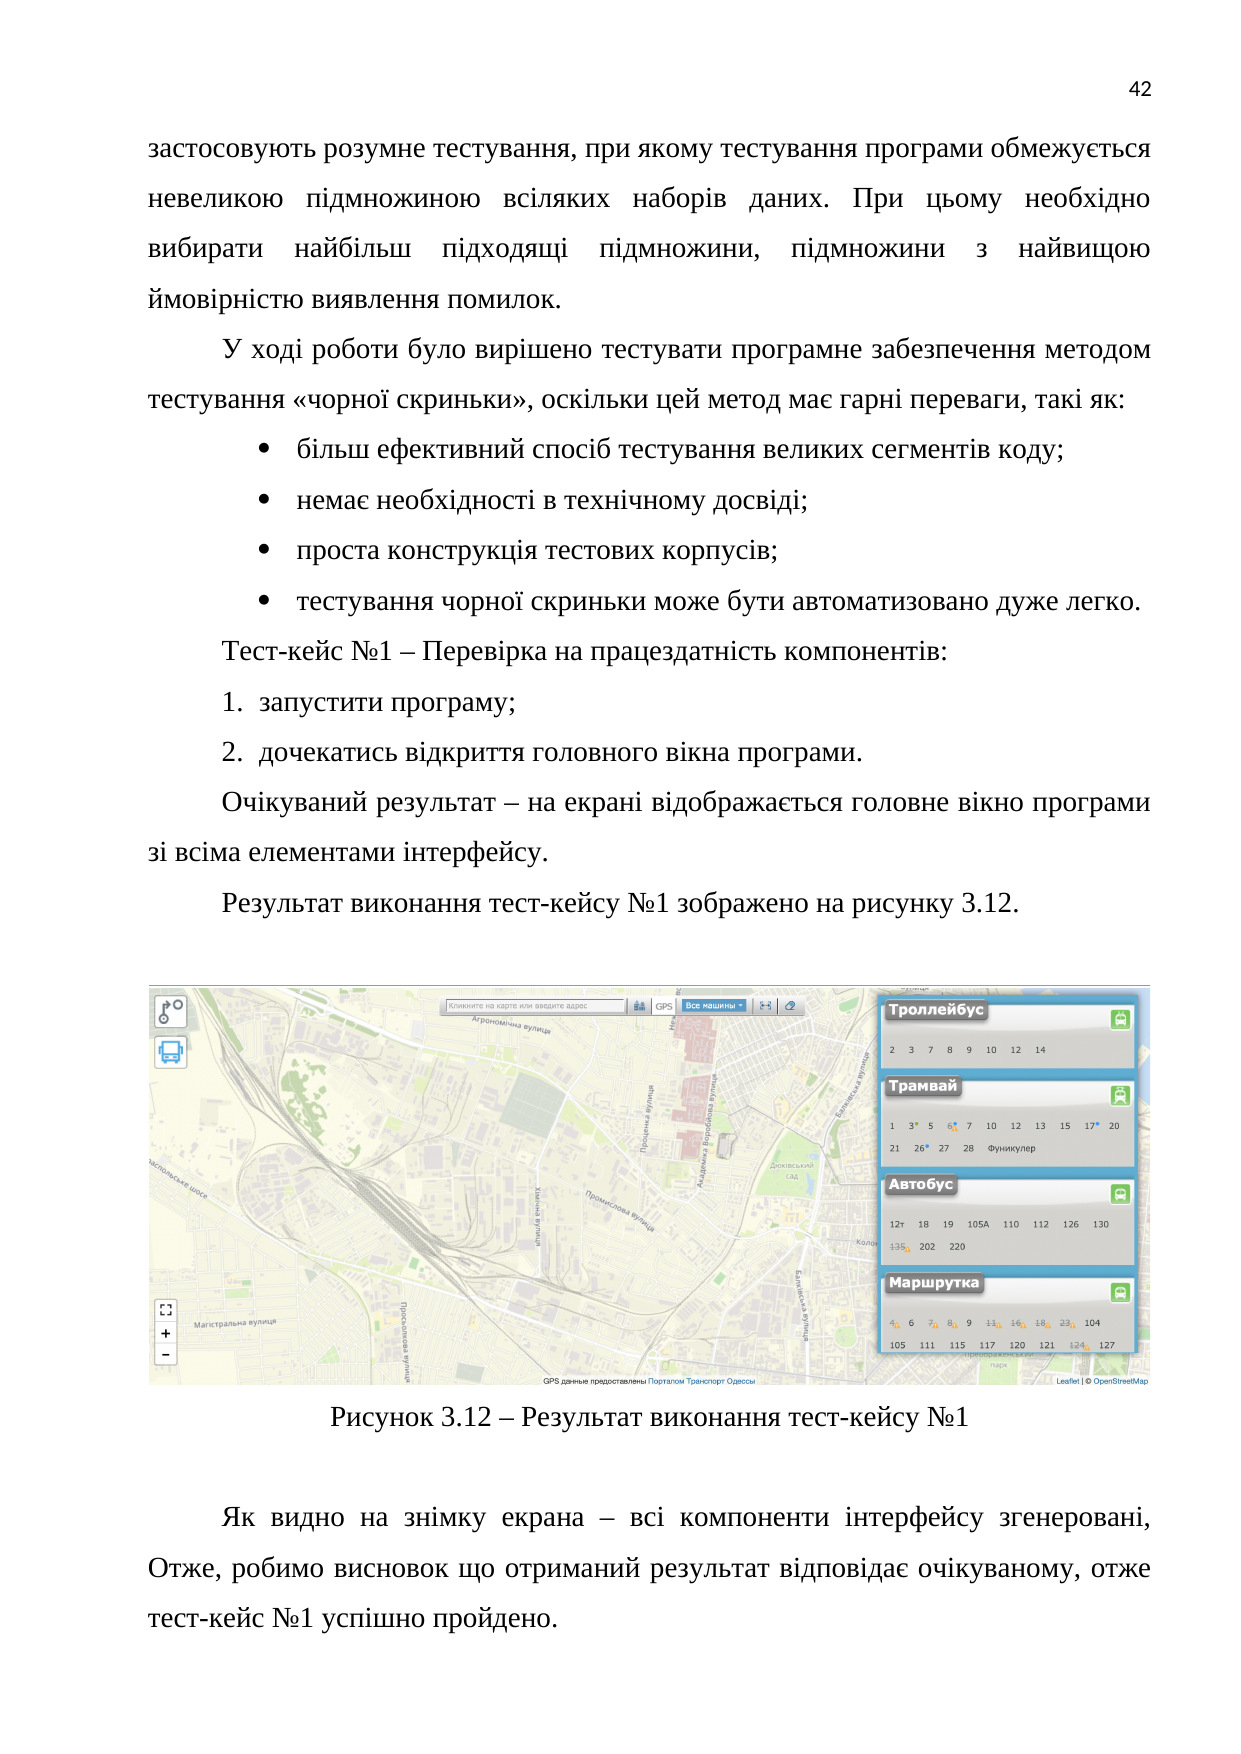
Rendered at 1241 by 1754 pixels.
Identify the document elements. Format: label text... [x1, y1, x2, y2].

list запустити програму; [221, 684, 1152, 717]
list проста конструкція тестових корпусів; [259, 532, 1152, 566]
text Результат виконання тест-кейсу №1 зображено на рисунку 3.12. [148, 885, 1152, 918]
list дочекатись відкриття головного вікна програми. [221, 734, 1152, 767]
text Очікуваний результат – на екрані відображається головне вікно програми зі всіма елементами інтерфейсу. [148, 784, 1152, 868]
list немає необхідності в технічному досвіді; [259, 482, 1152, 516]
text Рисунок 3.12 – Результат виконання тест-кейсу №1 [148, 1399, 1152, 1432]
list тестування чорної скриньки може бути автоматизовано дуже легко. [259, 583, 1152, 617]
picture [149, 985, 1151, 1385]
text Тест-кейс №1 – Перевірка на працездатність компонентів: [148, 633, 1152, 667]
list більш ефективний спосіб тестування великих сегментів коду; [259, 432, 1152, 465]
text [148, 130, 1152, 314]
text У ході роботи було вирішено тестувати програмне забезпечення методом тестування «чорної скриньки», оскільки цей метод має гарні переваги, такі як: [148, 331, 1152, 415]
text Як видно на знімку екрана – всі компоненти інтерфейсу згенеровані, Отже, робимо висновок що отриманий результат відповідає очікуваному, отже тест-кейс №1 успішно пройдено. [148, 1499, 1152, 1634]
